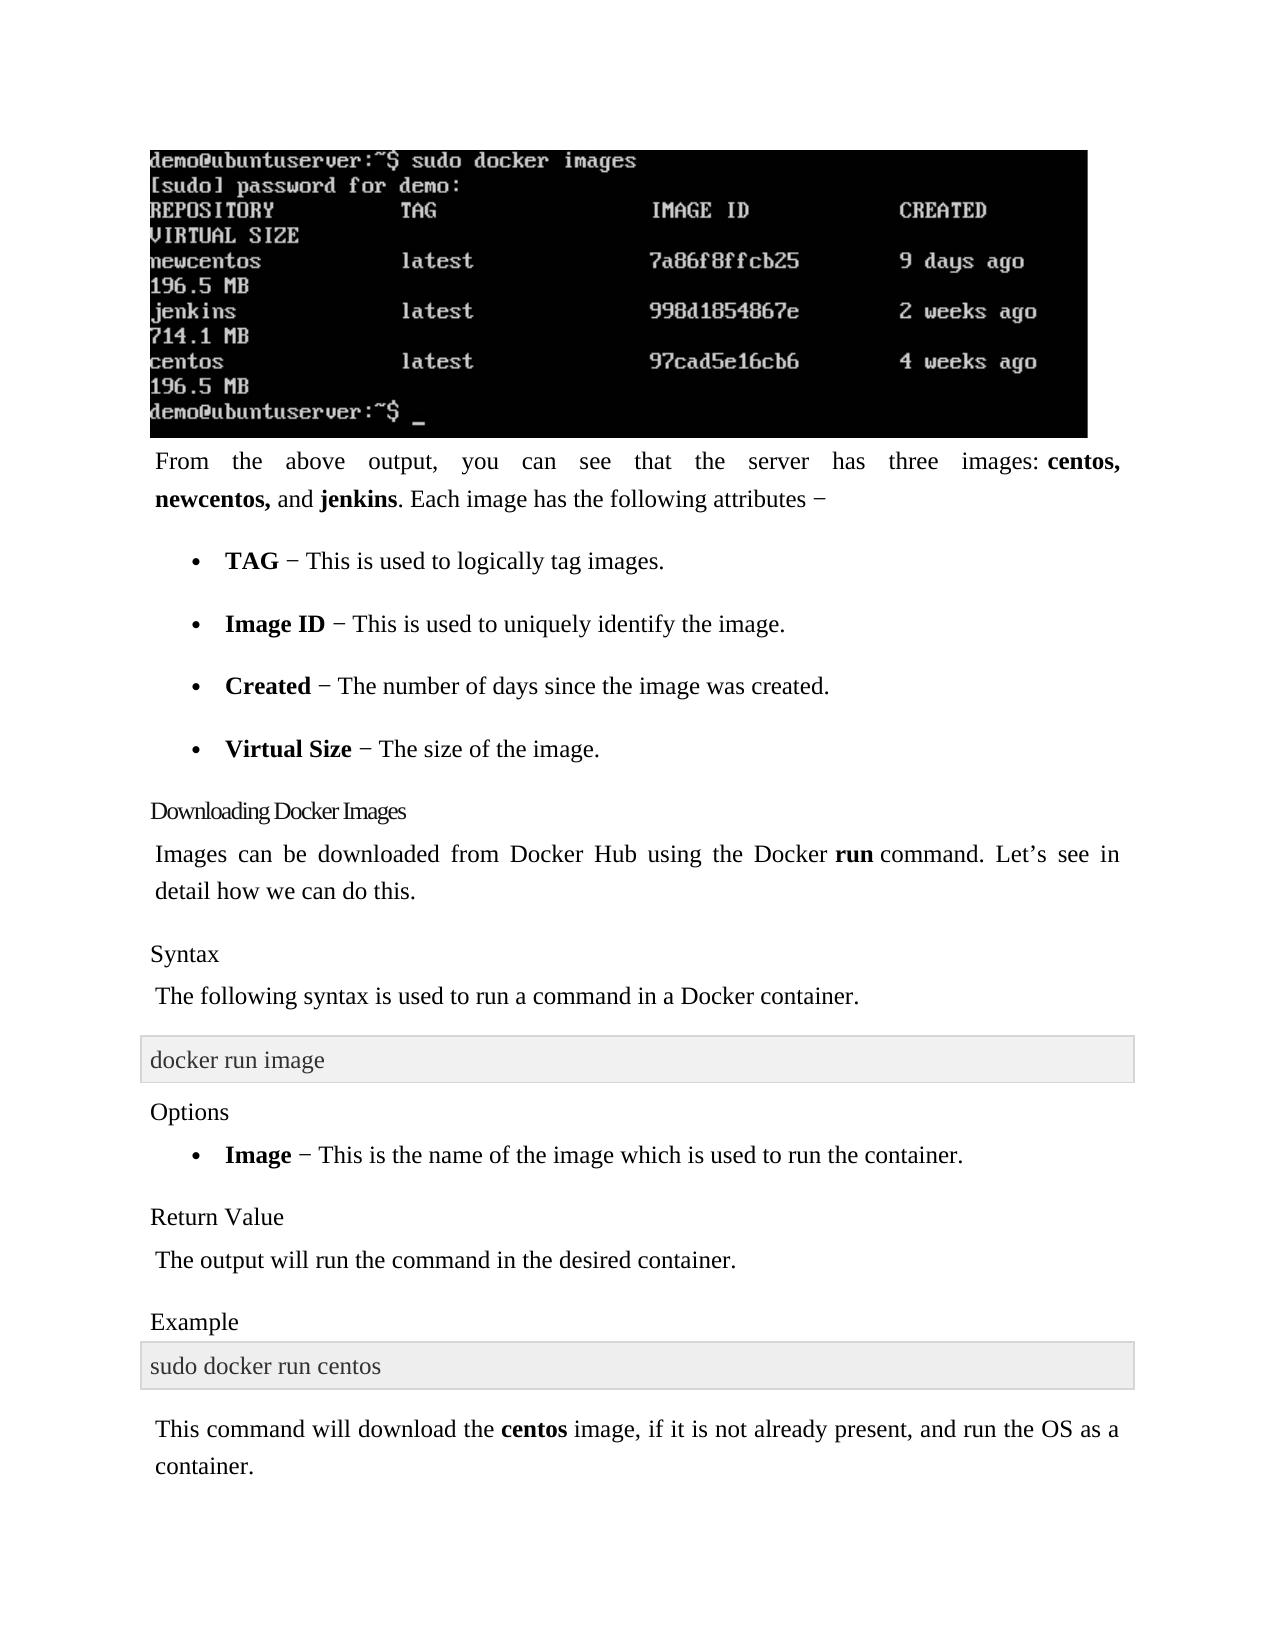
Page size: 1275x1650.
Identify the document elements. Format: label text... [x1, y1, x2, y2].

text sudo docker run centos [142, 1343, 1133, 1388]
text The output will run the command in the desired container. [155, 1236, 1120, 1273]
list Created − The number of days since the image was created. [192, 662, 1120, 700]
text docker run image [142, 1037, 1133, 1082]
list Virtual Size − The size of the image. [192, 725, 1120, 762]
list Image ID − This is used to uniquely identify the image. [192, 600, 1120, 637]
text The following syntax is used to run a command in a Docker container. [155, 972, 1120, 1010]
text Example [150, 1298, 1120, 1336]
list Image − This is the name of the image which is used to run the container. [192, 1131, 1120, 1168]
text Downloading Docker Images [150, 787, 1120, 825]
picture [150, 150, 1088, 438]
text Return Value [150, 1193, 1120, 1231]
list TAG − This is used to logically tag images. [192, 537, 1120, 575]
text Images can be downloaded from Docker Hub using the Docker run command. Let’s see in detail how we can do this. [155, 830, 1120, 905]
text Options [150, 1088, 1120, 1126]
text From the above output, you can see that the server has three images: centos, newcentos, and jenkins. Each image has the following attributes − [155, 437, 1120, 512]
text Syntax [150, 930, 1120, 967]
text This command will download the centos image, if it is not already present, and run the OS as a container. [155, 1405, 1120, 1480]
